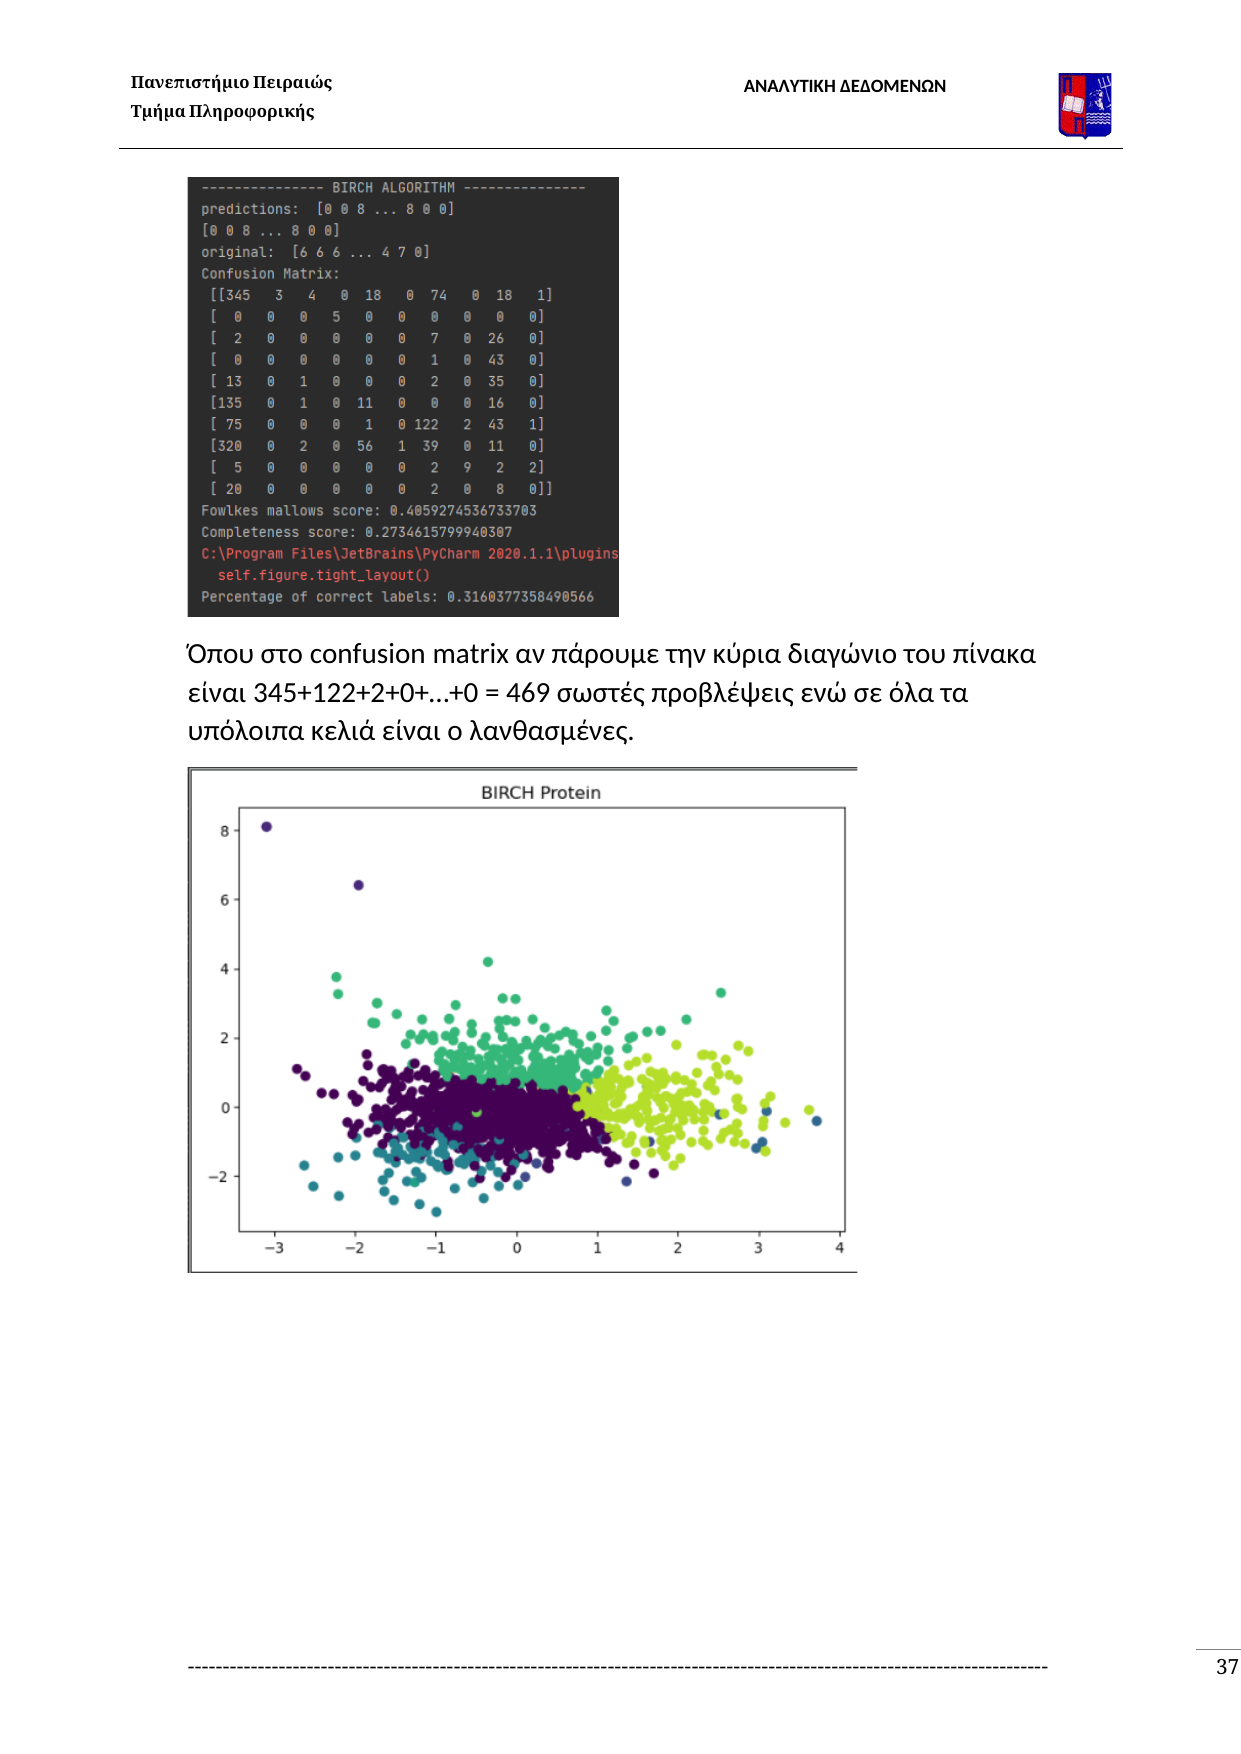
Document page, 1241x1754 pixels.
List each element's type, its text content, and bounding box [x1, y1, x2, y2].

text Όπου στο confusion matrix αν πάρουμε την κύρια διαγώνιο του πίνακα είναι 345+122+2+0+…+0 = 469 σωστές προβλέψεις ενώ σε όλα τα υπόλοιπα κελιά είναι ο λανθασμένες. [187, 635, 1053, 748]
picture [187, 767, 858, 1273]
picture [187, 177, 619, 617]
picture [1058, 73, 1112, 140]
